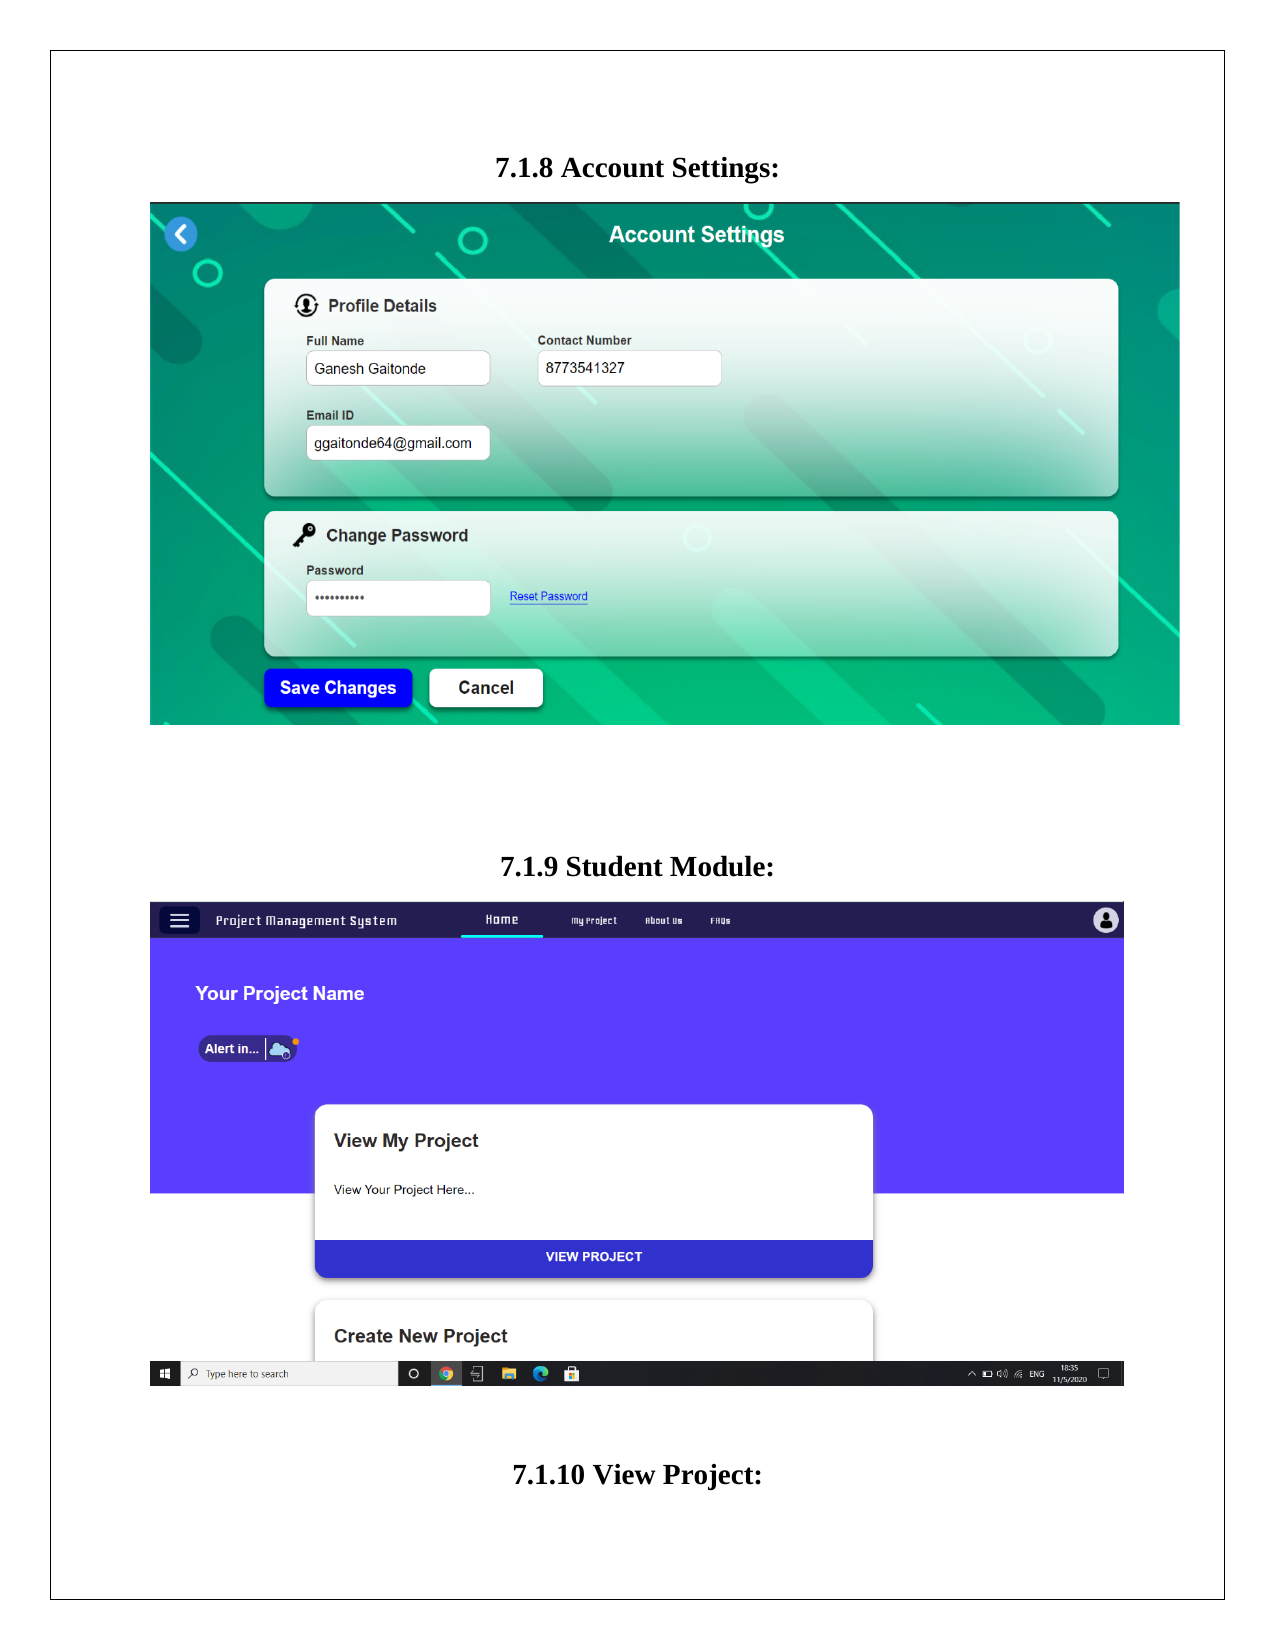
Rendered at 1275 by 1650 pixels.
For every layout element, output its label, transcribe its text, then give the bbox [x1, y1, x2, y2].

text 7.1.8 Account Settings: [150, 150, 1125, 183]
text 7.1.9 Student Module: [150, 849, 1125, 883]
text 7.1.10 View Project: [150, 1457, 1125, 1491]
picture [150, 202, 1180, 725]
picture [150, 901, 1124, 1386]
